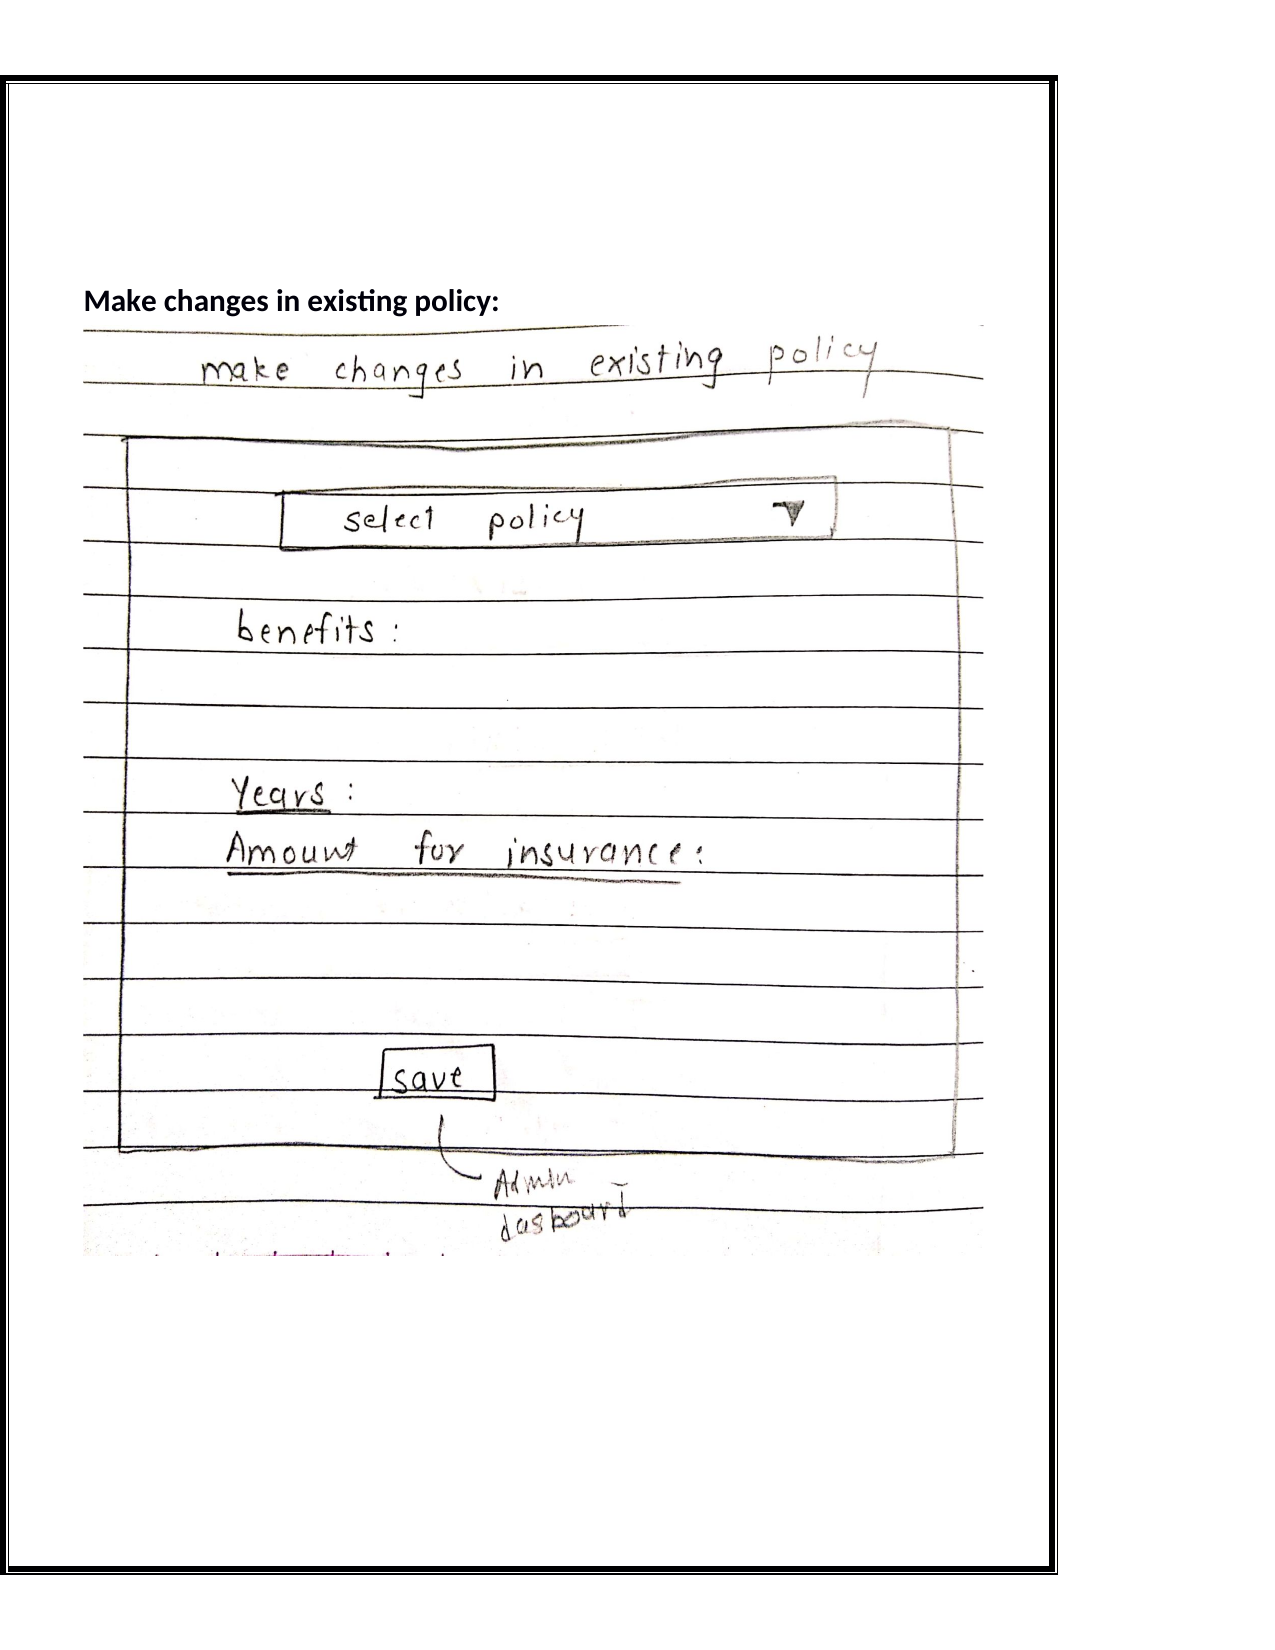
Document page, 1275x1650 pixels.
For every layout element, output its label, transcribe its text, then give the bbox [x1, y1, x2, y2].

text Make changes in existing policy: [83, 281, 983, 319]
picture [83, 325, 984, 1256]
